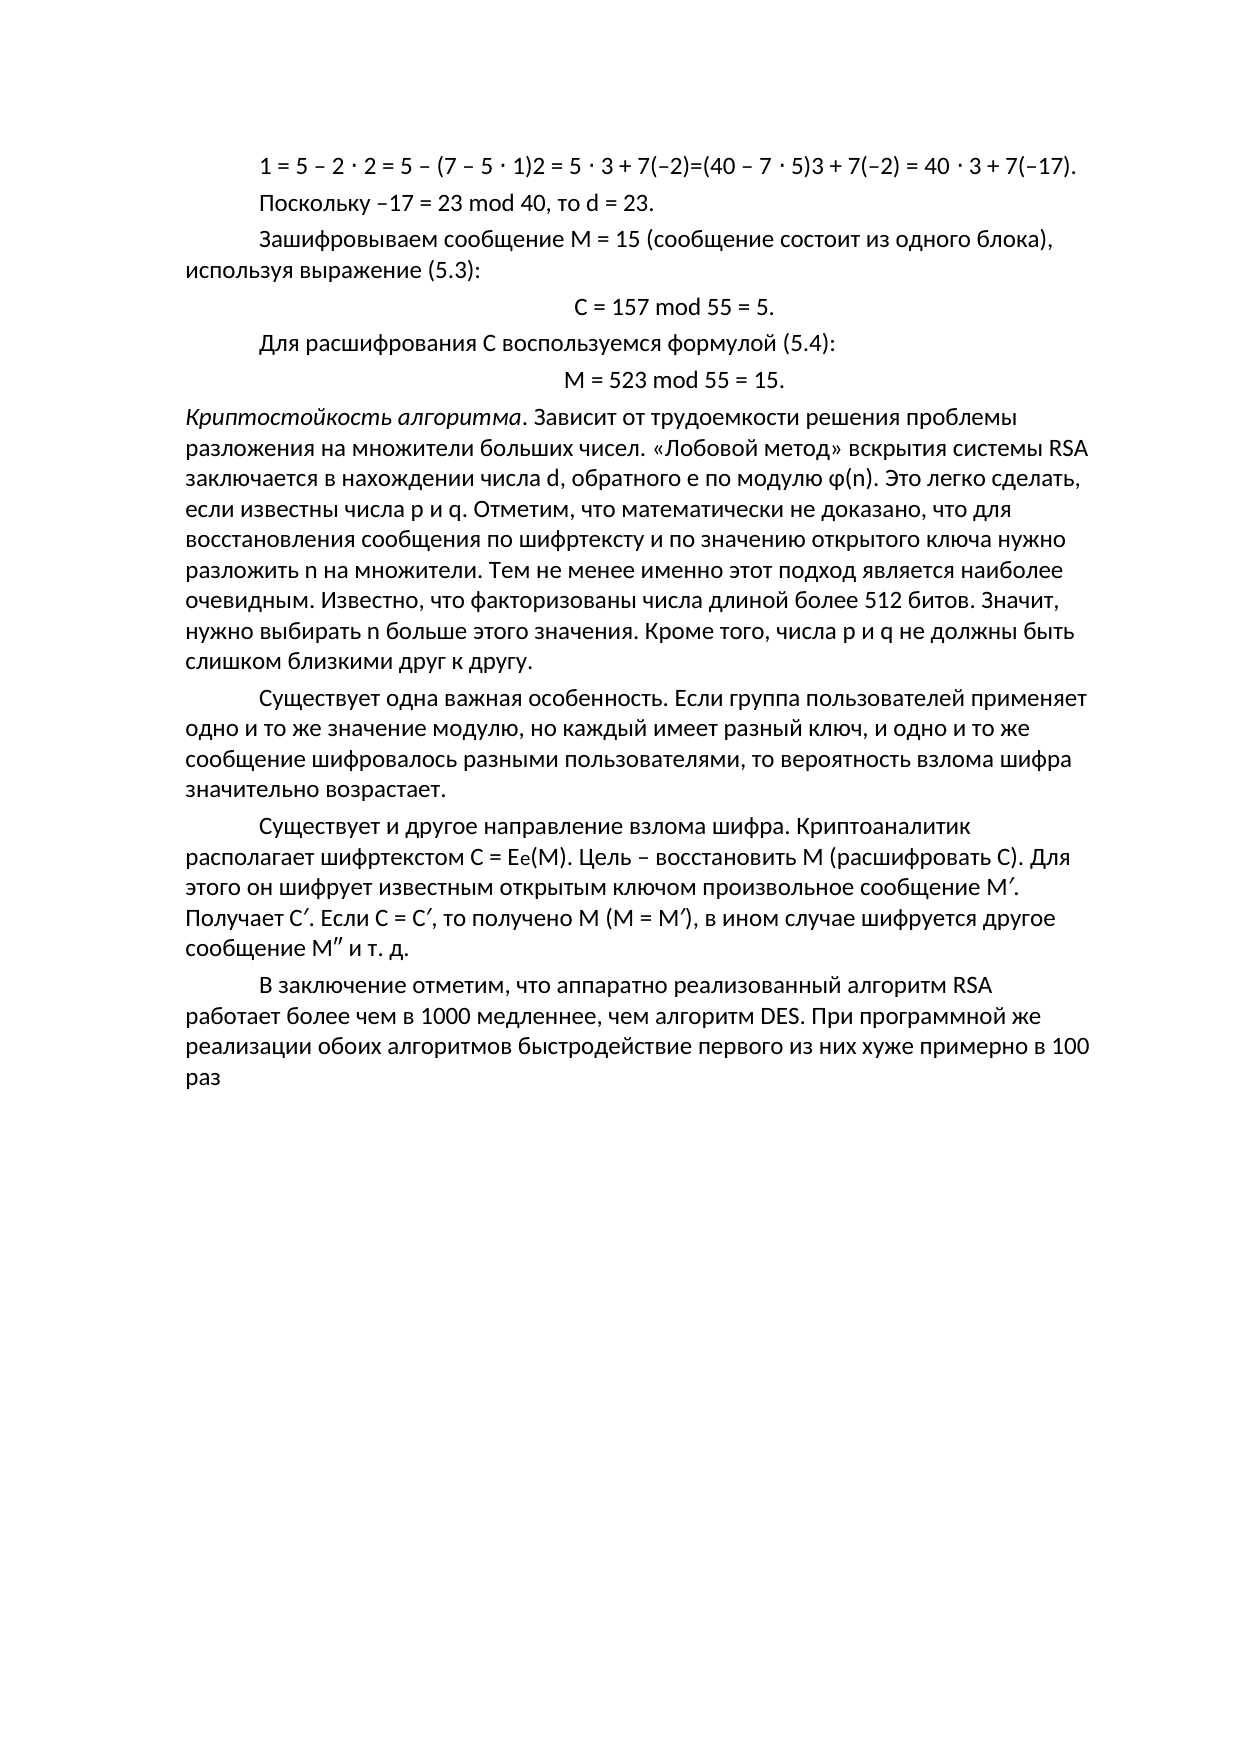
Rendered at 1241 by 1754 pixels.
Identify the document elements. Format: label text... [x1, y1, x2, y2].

text Для расшифрования С воспользуемся формулой (5.4): [185, 328, 1090, 358]
text 1 = 5 – 2 ⋅ 2 = 5 – (7 – 5 ⋅ 1)2 = 5 ⋅ 3 + 7(–2)=(40 – 7 ⋅ 5)3 + 7(–2) = 40 ⋅ 3 + 7(–17). [185, 150, 1090, 181]
text Существует и другое направление взлома шифра. Криптоаналитик располагает шифртекстом С = Ее(М). Цель – восстановить М (расшифровать С). Для этого он шифрует известным открытым ключом произвольное сообщение М′. Получает С′. Если С = С′, то получено М (M = M′), в ином случае шифруется другое сообщение М″ и т. д. [185, 810, 1090, 963]
text C = 157 mod 55 = 5. [185, 291, 1090, 321]
text Существует одна важная особенность. Если группа пользователей применяет одно и то же значение модулю, но каждый имеет разный ключ, и одно и то же сообщение шифровалось разными пользователями, то вероятность взлома шифра значительно возрастает. [185, 682, 1090, 804]
text Криптостойкость алгоритма. Зависит от трудоемкости решения проблемы разложения на множители больших чисел. «Лобовой метод» вскрытия системы RSA заключается в нахождении числа d, обратного е по модулю φ(n). Это легко сделать, если известны числа p и q. Отметим, что математически не доказано, что для восстановления сообщения по шифртексту и по значению открытого ключа нужно разложить n на множители. Тем не менее именно этот подход является наиболее очевидным. Известно, что факторизованы числа длиной более 512 битов. Значит, нужно выбирать n больше этого значения. Кроме того, числа p и q не должны быть слишком близкими друг к другу. [185, 401, 1090, 676]
text M = 523 mod 55 = 15. [185, 364, 1090, 395]
text Зашифровываем сообщение М = 15 (сообщение состоит из одного блока), используя выражение (5.3): [185, 223, 1090, 284]
text В заключение отметим, что аппаратно реализованный алгоритм RSA работает более чем в 1000 медленнее, чем алгоритм DES. При программной же реализации обоих алгоритмов быстродействие первого из них хуже примерно в 100 раз [185, 969, 1090, 1091]
text Поскольку –17 = 23 mod 40, то d = 23. [185, 187, 1090, 217]
